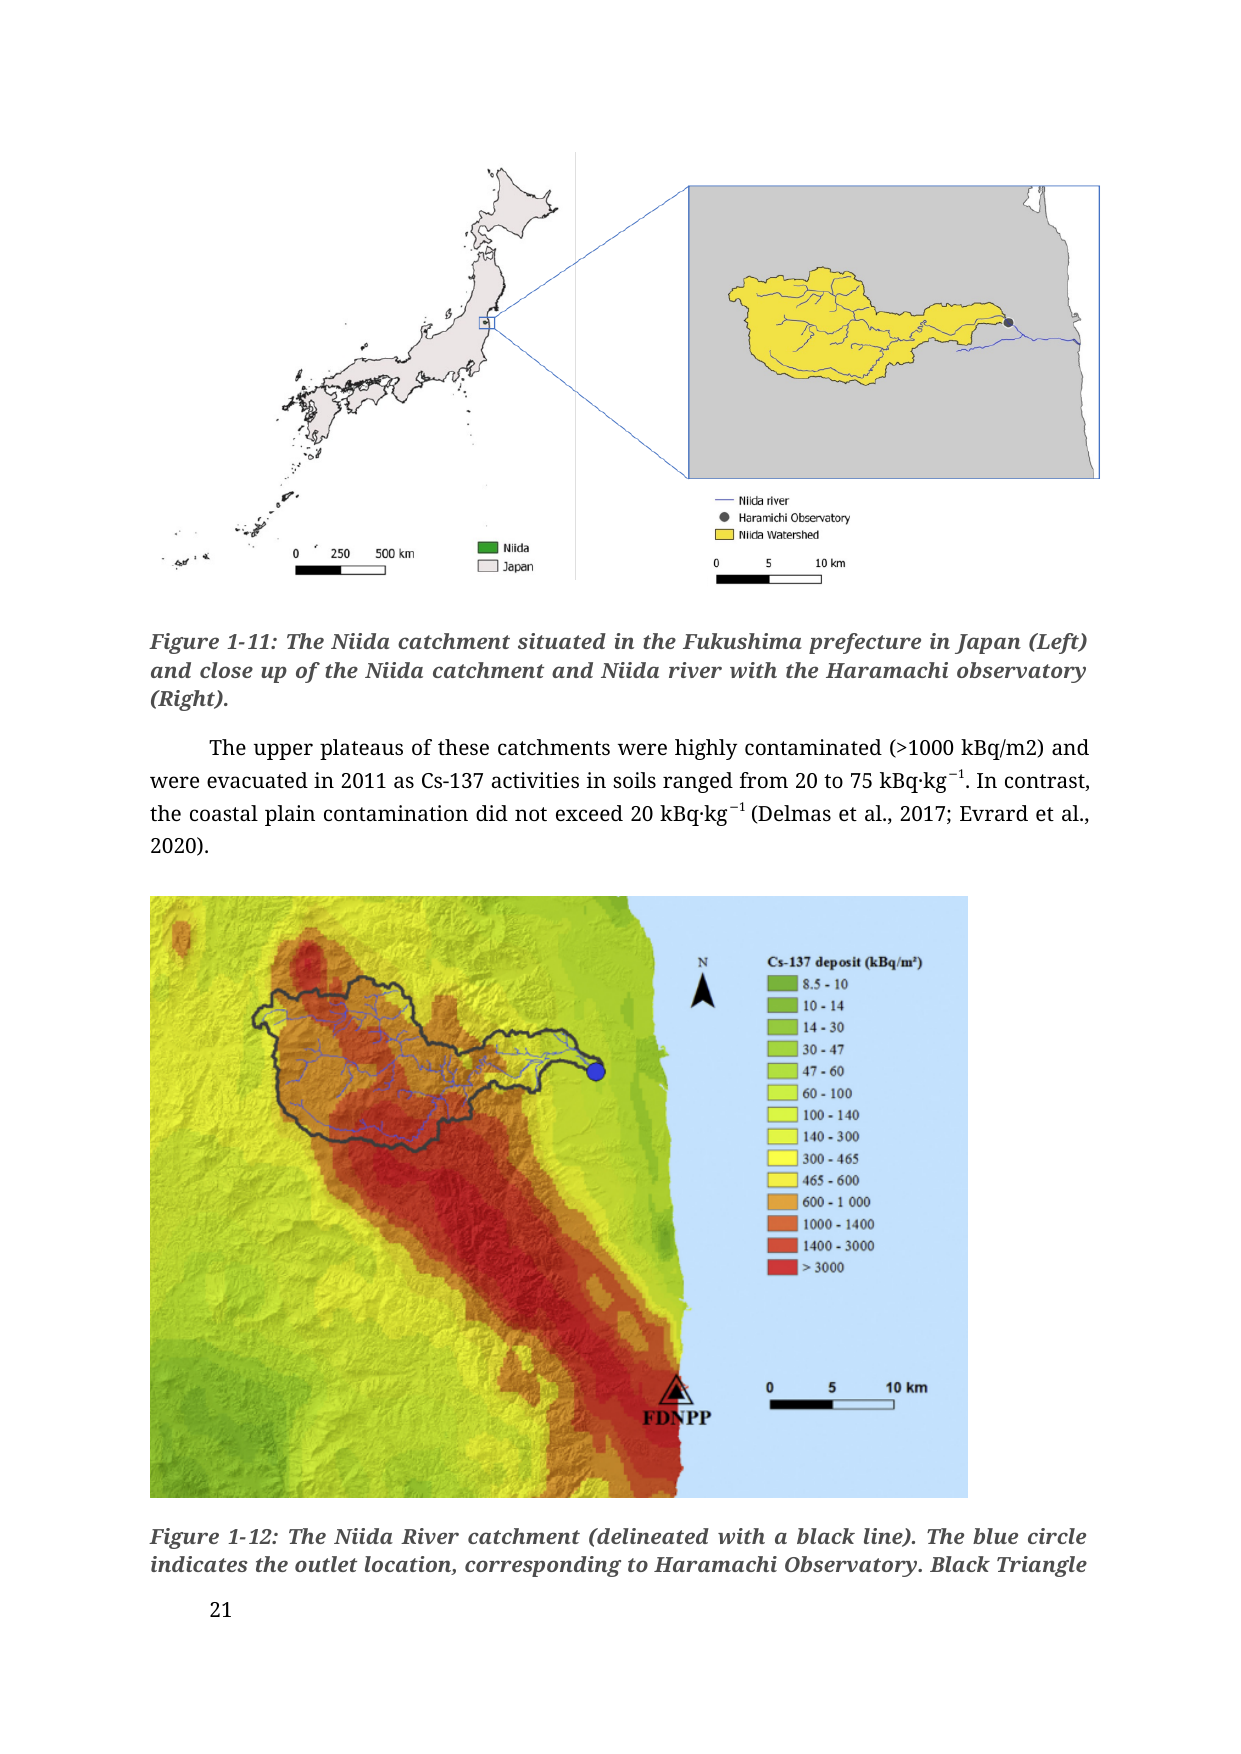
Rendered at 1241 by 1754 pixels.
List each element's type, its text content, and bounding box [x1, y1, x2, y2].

text Figure 1-11: The Niida catchment situated in the Fukushima prefecture in Japan (Left) and close up of the Niida catchment and Niida river with the Haramachi observatory (Right). [150, 627, 1090, 713]
picture [150, 896, 968, 1498]
text The upper plateaus of these catchments were highly contaminated (>1000 kBq/m2) and were evacuated in 2011 as Cs-137 activities in soils ranged from 20 to 75 kBq·kg−1. In contrast, the coastal plain contamination did not exceed 20 kBq·kg−1 (Delmas et al., 2017; Evrard et al., 2020). [150, 733, 1090, 860]
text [150, 1522, 1090, 1579]
